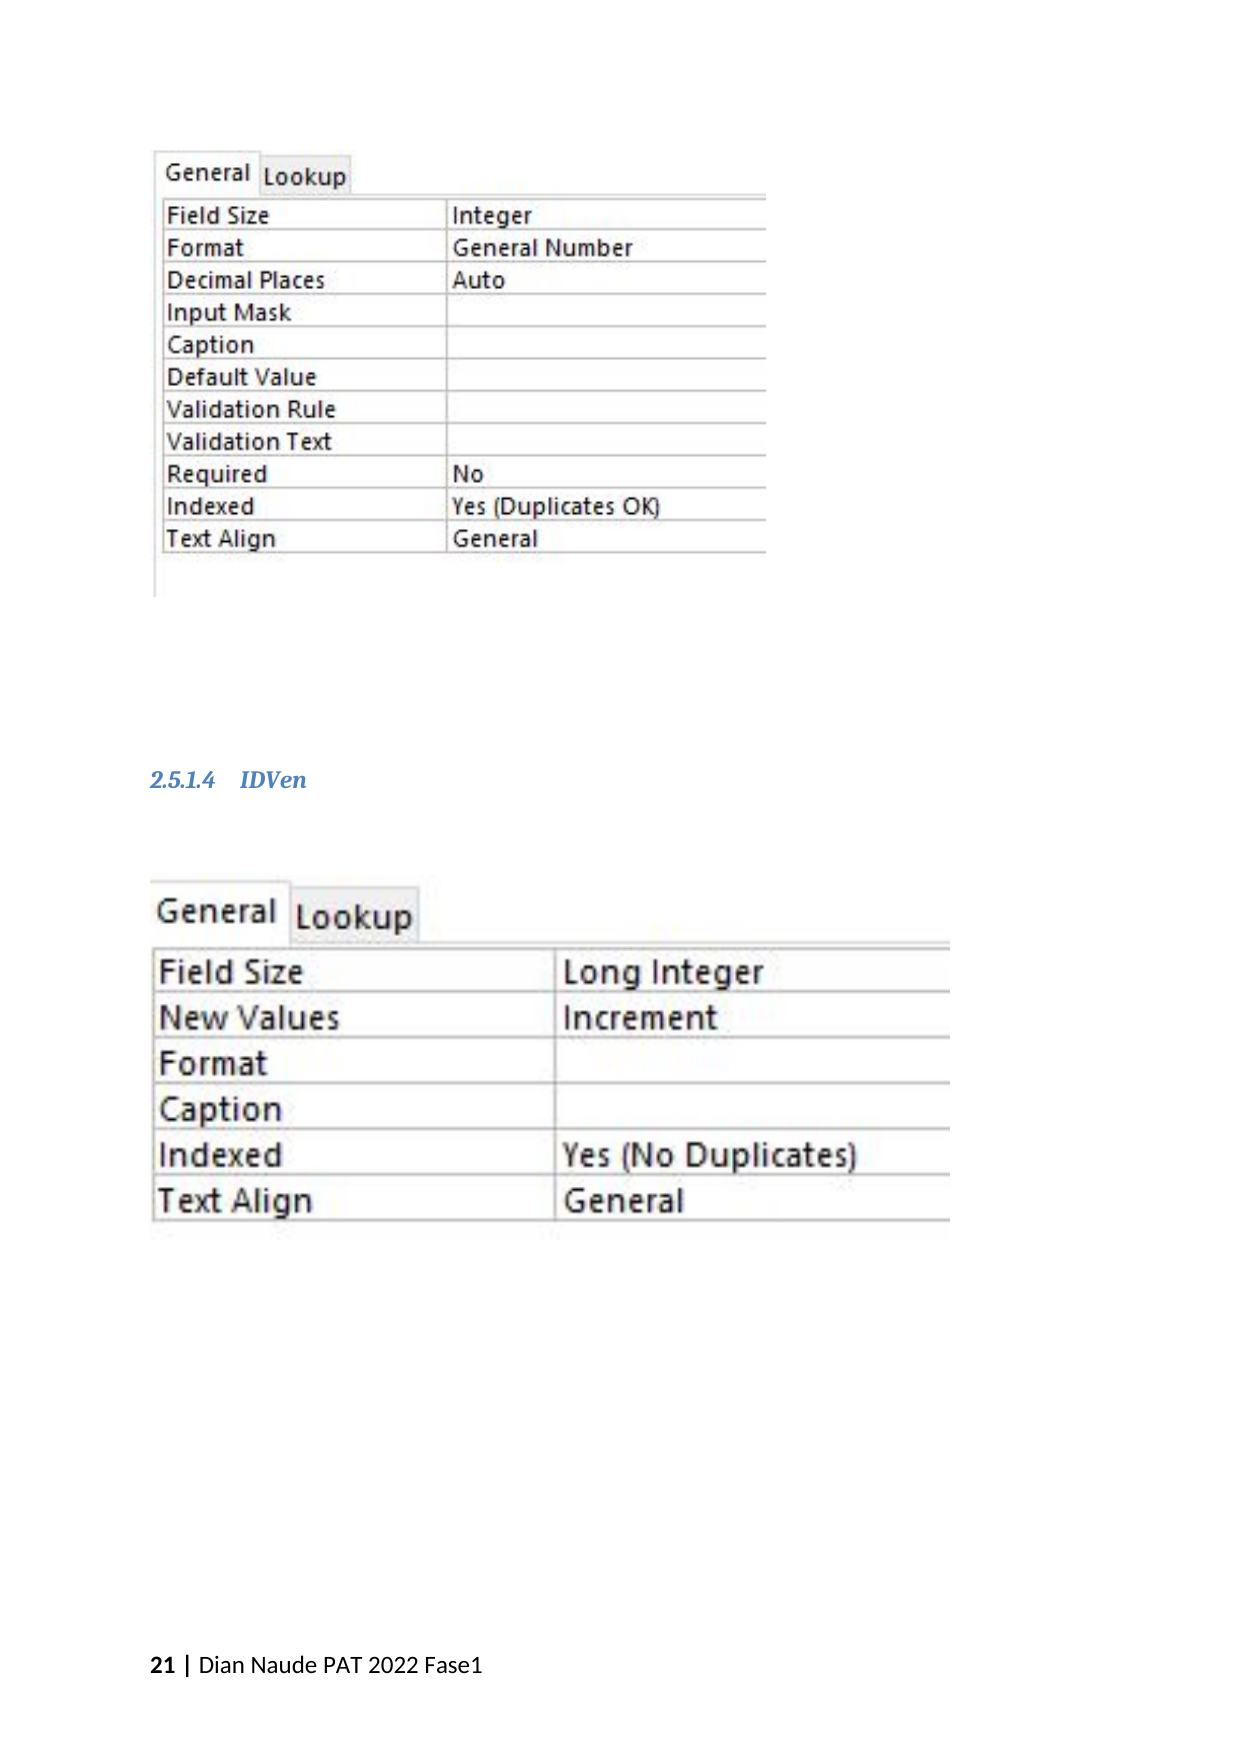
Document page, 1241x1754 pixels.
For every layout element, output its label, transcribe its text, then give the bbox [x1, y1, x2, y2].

subtitle IDVen [150, 766, 1090, 794]
picture [150, 150, 767, 597]
picture [150, 875, 950, 1244]
